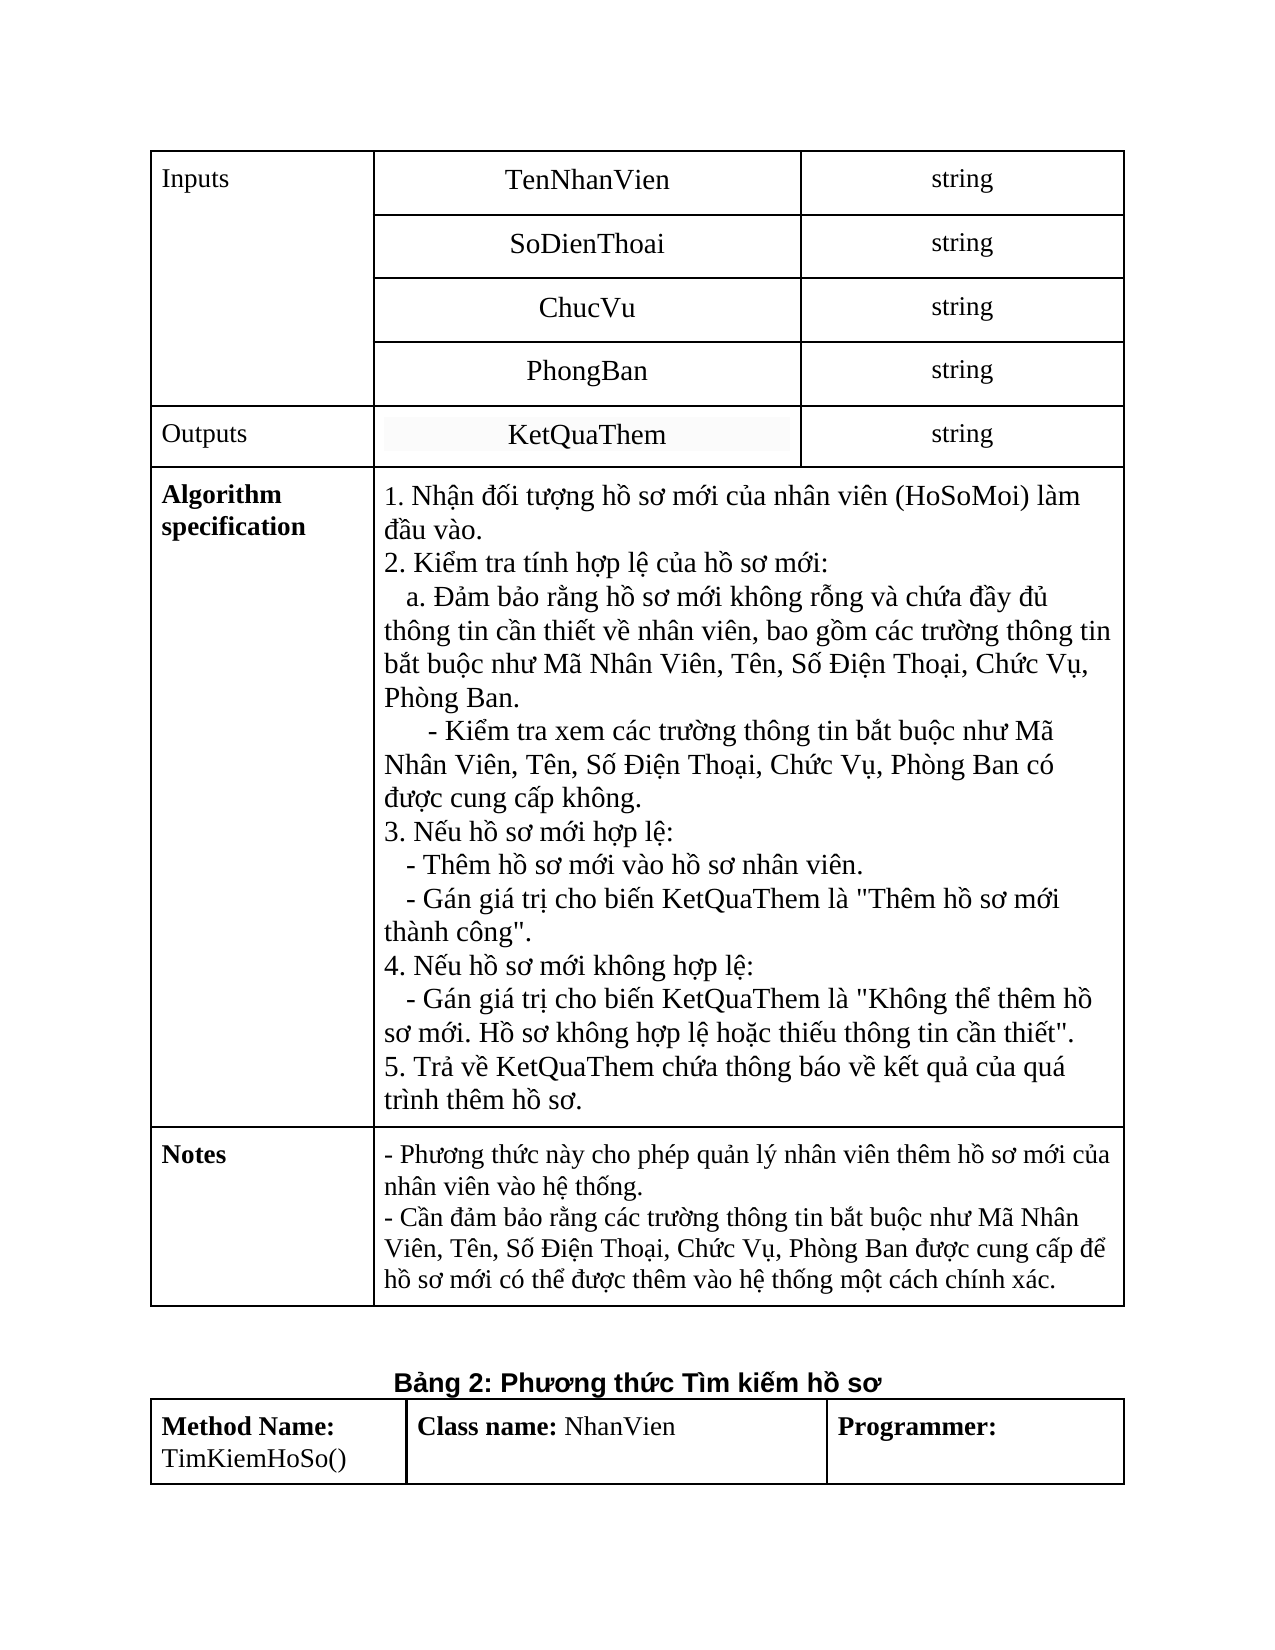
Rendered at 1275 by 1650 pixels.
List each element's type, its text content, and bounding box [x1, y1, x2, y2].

table_cell Notes [152, 1128, 373, 1305]
table_cell KetQuaThem [375, 407, 800, 466]
table_cell Algorithm specification [152, 468, 373, 1126]
table_header Method Name: TimKiemHoSo() [152, 1400, 405, 1483]
text Bảng 2: Phương thức Tìm kiếm hồ sơ [150, 1367, 1125, 1398]
table_cell - Phương thức này cho phép quản lý nhân viên thêm hồ sơ mới của nhân viên vào hệ thống. - Cần đảm bảo rằng các trường thông tin bắt buộc như Mã Nhân Viên, Tên, Số Điện Thoại, Chức Vụ, Phòng Ban được cung cấp để hồ sơ mới có thể được thêm vào hệ thống một cách chính xác. [375, 1128, 1123, 1305]
table_cell string [802, 343, 1123, 404]
table_header Programmer: [828, 1400, 1123, 1483]
table_cell string [802, 152, 1123, 214]
table_cell 1. Nhận đối tượng hồ sơ mới của nhân viên (HoSoMoi) làm đầu vào. 2. Kiểm tra tính hợp lệ của hồ sơ mới: a. Đảm bảo rằng hồ sơ mới không rỗng và chứa đầy đủ thông tin cần thiết về nhân viên, bao gồm các trường thông tin bắt buộc như Mã Nhân Viên, Tên, Số Điện Thoại, Chức Vụ, Phòng Ban. - Kiểm tra xem các trường thông tin bắt buộc như Mã Nhân Viên, Tên, Số Điện Thoại, Chức Vụ, Phòng Ban có được cung cấp không. 3. Nếu hồ sơ mới hợp lệ: - Thêm hồ sơ mới vào hồ sơ nhân viên. - Gán giá trị cho biến KetQuaThem là "Thêm hồ sơ mới thành công". 4. Nếu hồ sơ mới không hợp lệ: - Gán giá trị cho biến KetQuaThem là "Không thể thêm hồ sơ mới. Hồ sơ không hợp lệ hoặc thiếu thông tin cần thiết". 5. Trả về KetQuaThem chứa thông báo về kết quả của quá trình thêm hồ sơ. [375, 468, 1123, 1126]
table_cell TenNhanVien [375, 152, 800, 214]
table_cell string [802, 216, 1123, 277]
table_cell PhongBan [375, 343, 800, 404]
table_header Class name: NhanVien [408, 1400, 826, 1483]
table_cell Outputs [152, 407, 373, 466]
table_cell string [802, 407, 1123, 466]
table_cell SoDienThoai [375, 216, 800, 277]
table_cell string [802, 279, 1123, 341]
table_cell ChucVu [375, 279, 800, 341]
